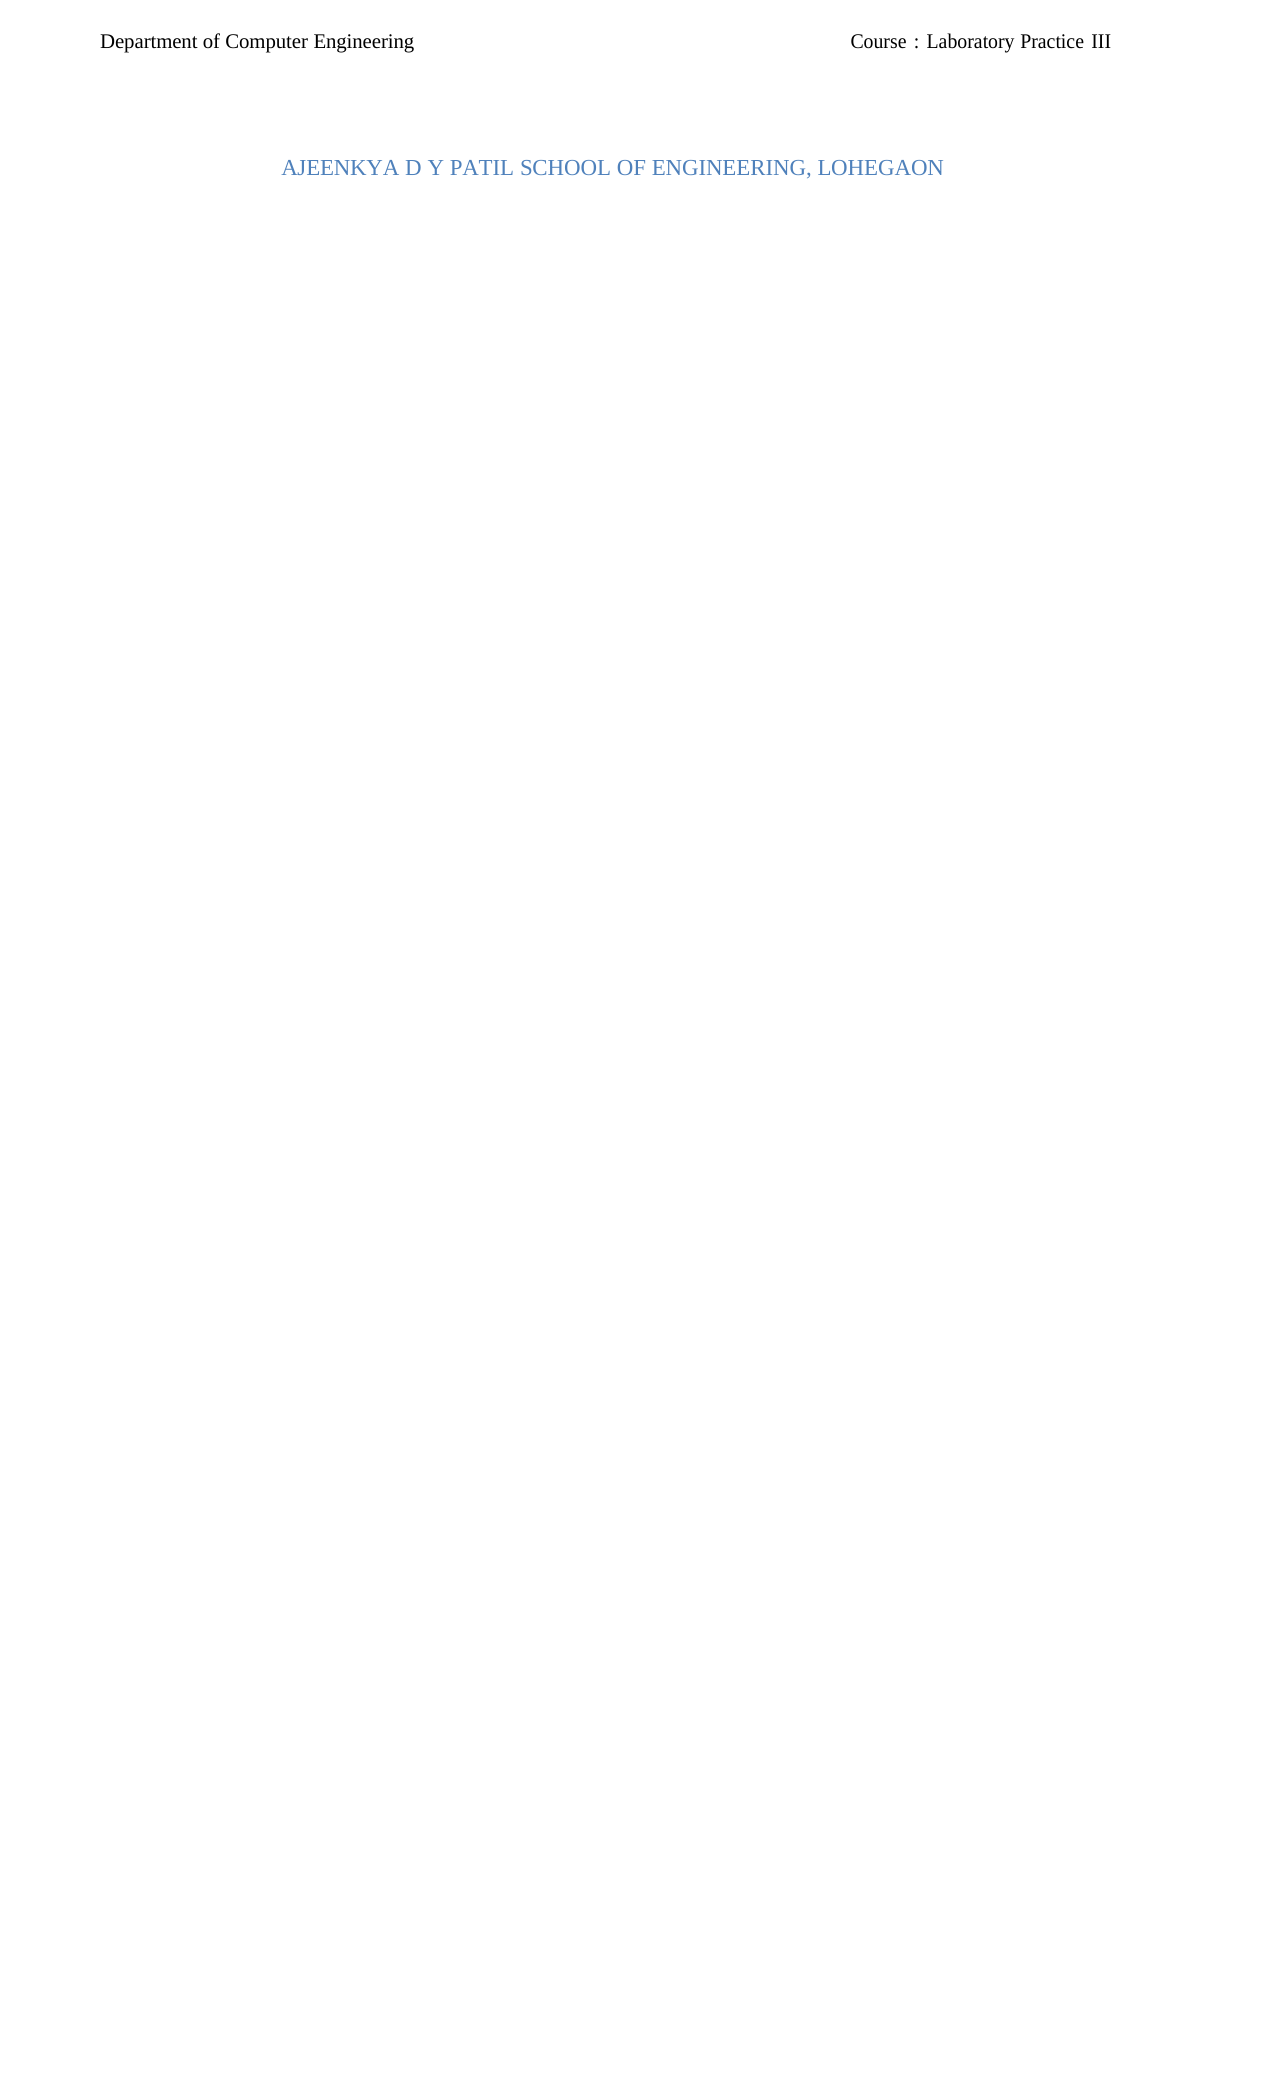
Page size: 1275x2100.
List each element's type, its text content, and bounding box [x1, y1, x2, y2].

text AJEENKYA D Y PATIL SCHOOL OF ENGINEERING, LOHEGAON [281, 154, 1244, 181]
